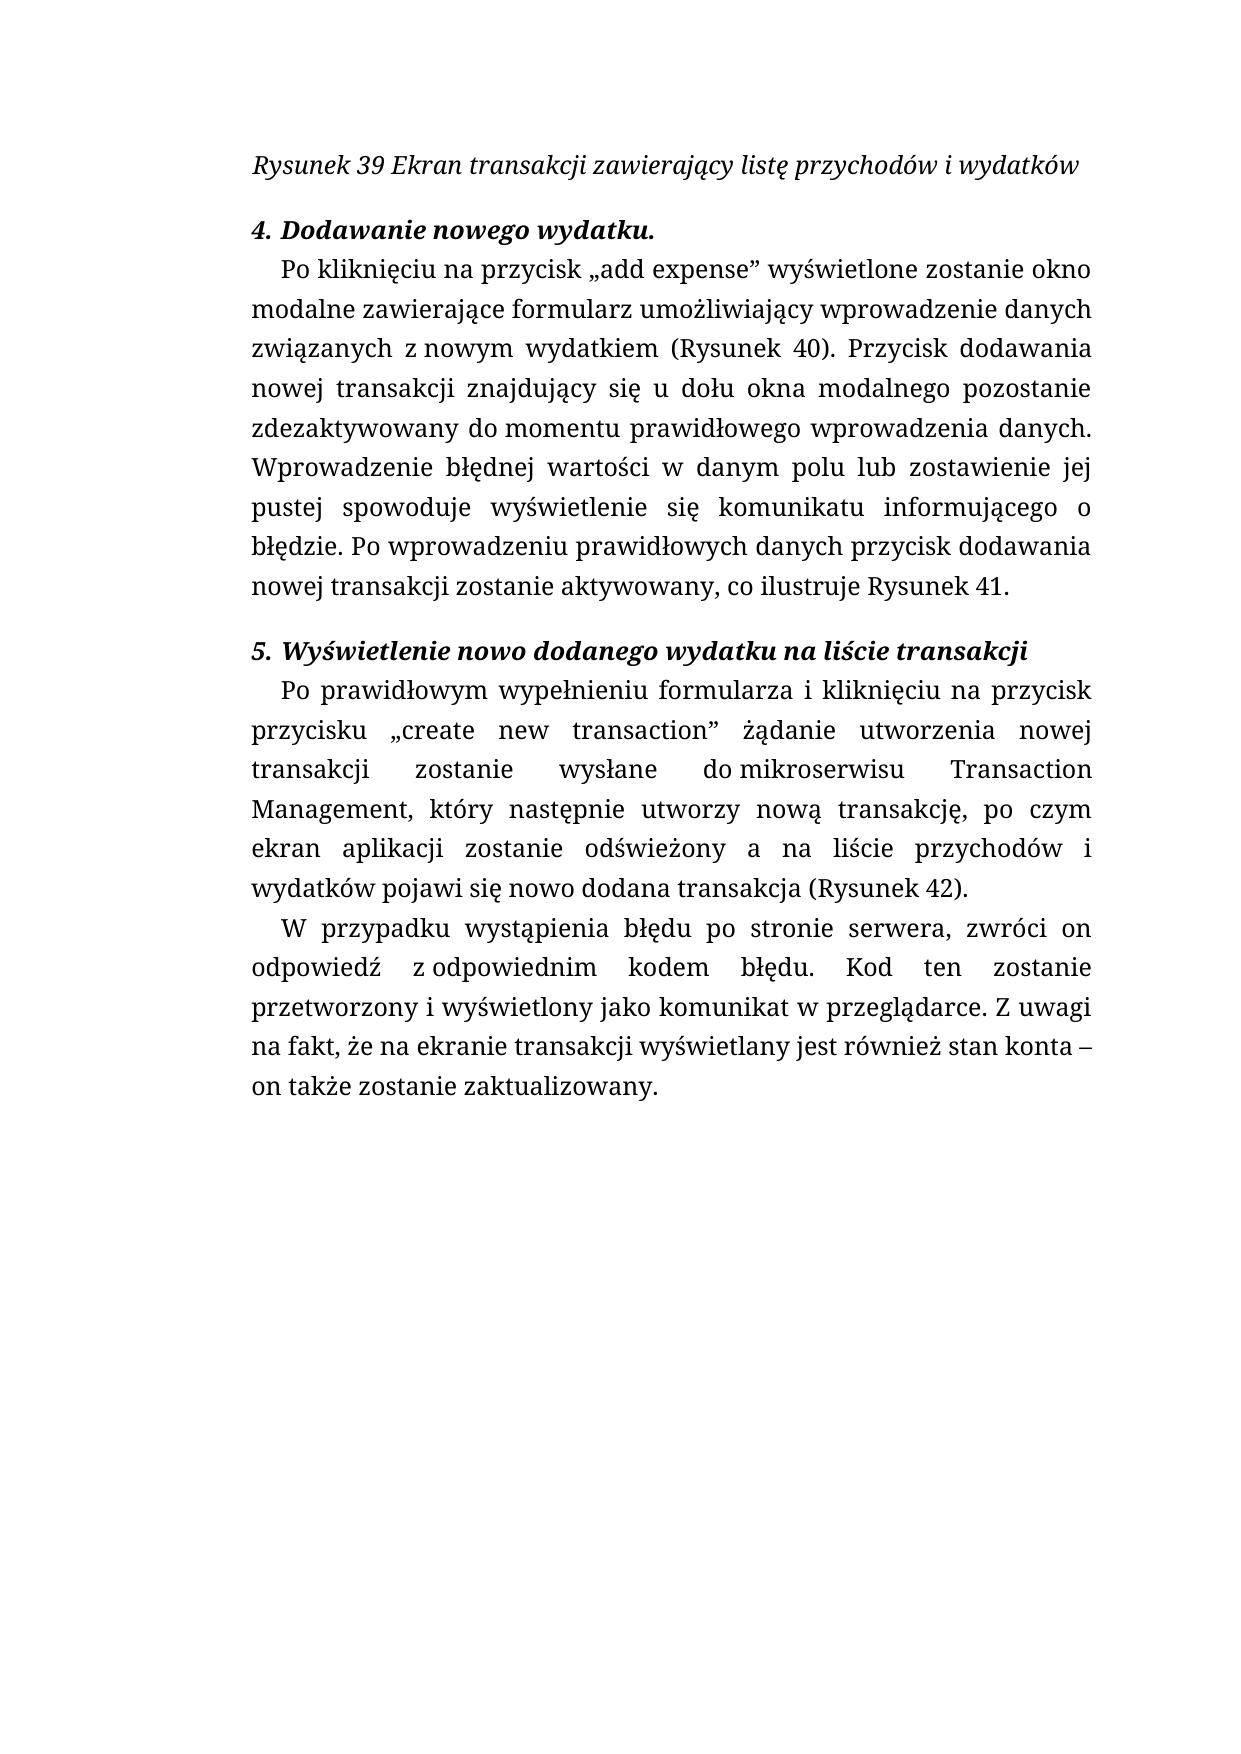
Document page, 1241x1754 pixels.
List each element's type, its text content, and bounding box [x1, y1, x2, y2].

text Po prawidłowym wypełnieniu formularza i kliknięciu na przycisk przycisku „create new transaction” żądanie utworzenia nowej transakcji zostanie wysłane do mikroserwisu Transaction Management, który następnie utworzy nową transakcję, po czym ekran aplikacji zostanie odświeżony a na liście przychodów i wydatków pojawi się nowo dodana transakcja (Rysunek 42). [251, 667, 1092, 905]
text Dodawanie nowego wydatku. [251, 207, 1092, 246]
text Po kliknięciu na przycisk „add expense” wyświetlone zostanie okno modalne zawierające formularz umożliwiający wprowadzenie danych związanych z nowym wydatkiem (Rysunek 40). Przycisk dodawania nowej transakcji znajdujący się u dołu okna modalnego pozostanie zdezaktywowany do momentu prawidłowego wprowadzenia danych. Wprowadzenie błędnej wartości w danym polu lub zostawienie jej pustej spowoduje wyświetlenie się komunikatu informującego o błędzie. Po wprowadzeniu prawidłowych danych przycisk dodawania nowej transakcji zostanie aktywowany, co ilustruje Rysunek 41. [251, 246, 1092, 603]
text Wyświetlenie nowo dodanego wydatku na liście transakcji [251, 628, 1092, 667]
text W przypadku wystąpienia błędu po stronie serwera, zwróci on odpowiedź z odpowiednim kodem błędu. Kod ten zostanie przetworzony i wyświetlony jako komunikat w przeglądarce. Z uwagi na fakt, że na ekranie transakcji wyświetlany jest również stan konta – on także zostanie zaktualizowany. [251, 905, 1092, 1103]
